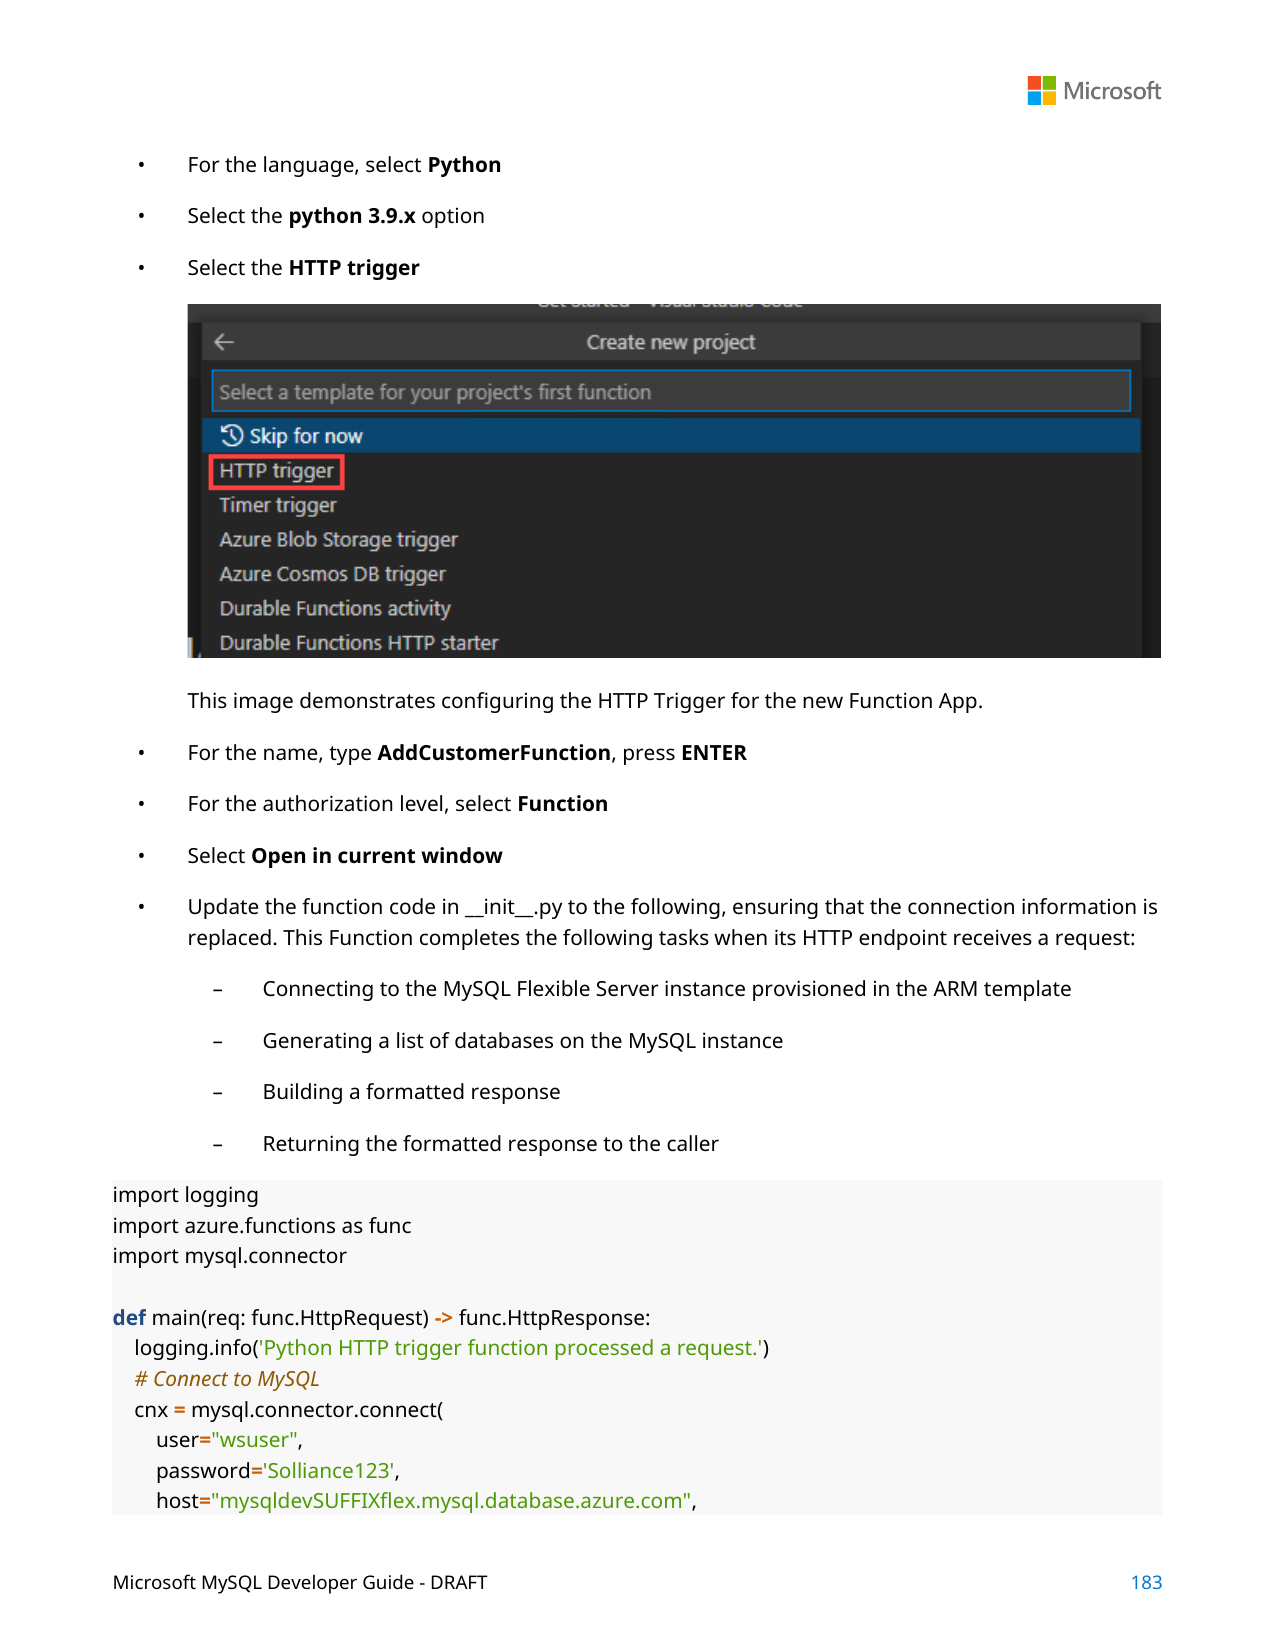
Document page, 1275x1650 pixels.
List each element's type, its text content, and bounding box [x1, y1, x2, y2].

list Select Open in current window [137, 841, 1162, 869]
list For the authorization level, select Function [137, 789, 1162, 818]
list For the language, select Python [137, 150, 1162, 178]
picture [187, 304, 1161, 658]
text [112, 1180, 1162, 1515]
list Update the function code in __init__.py to the following, ensuring that the connection information is replaced. This Function completes the following tasks when its HTTP endpoint receives a request: [137, 892, 1162, 952]
list Generating a list of databases on the MySQL instance [212, 1026, 1162, 1054]
list For the name, type AddCustomerFunction, press ENTER [137, 738, 1162, 767]
picture [1026, 75, 1163, 107]
list Connecting to the MySQL Flexible Server instance provisioned in the ARM template [212, 974, 1162, 1003]
list Select the python 3.9.x option [137, 201, 1162, 230]
list This image demonstrates configuring the HTTP Trigger for the new Function App. [137, 687, 1162, 715]
list Select the HTTP trigger [137, 253, 1162, 281]
list Returning the formatted response to the caller [212, 1129, 1162, 1157]
list Building a formatted response [212, 1077, 1162, 1106]
